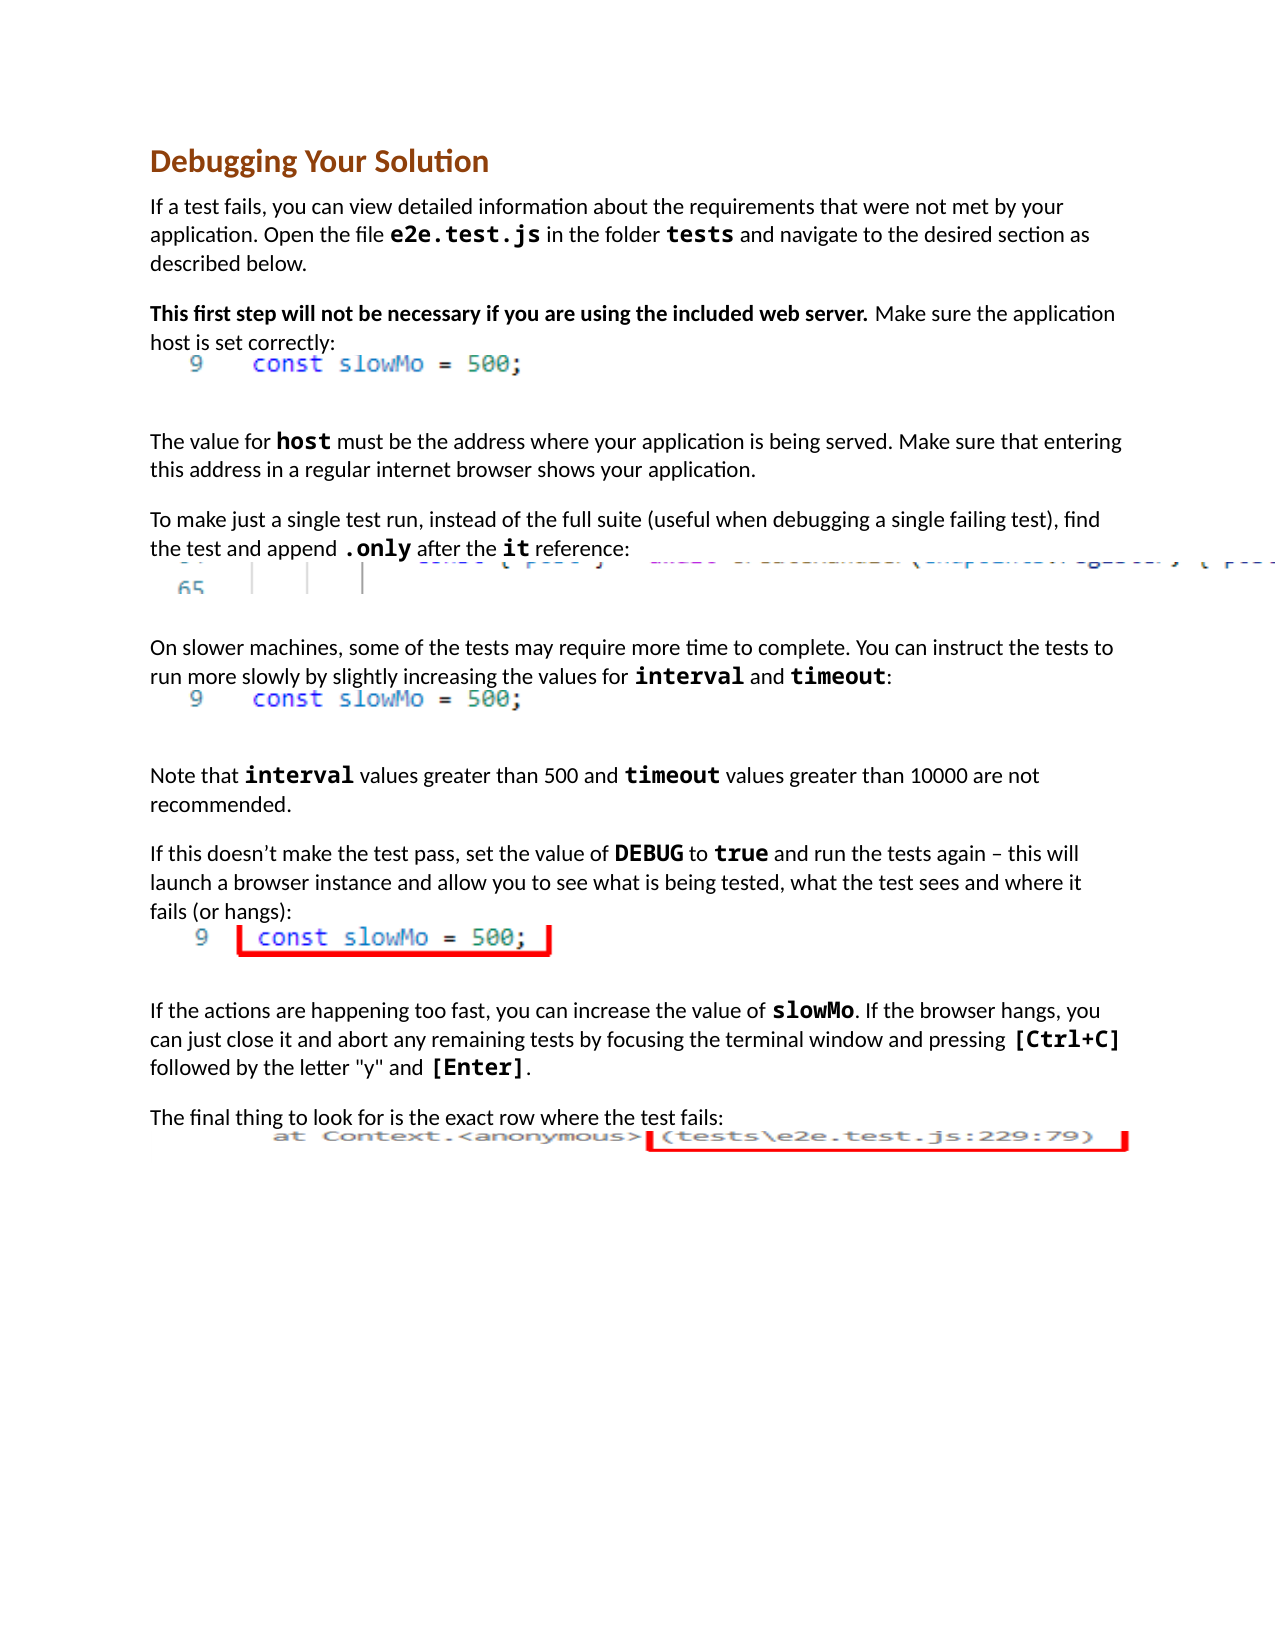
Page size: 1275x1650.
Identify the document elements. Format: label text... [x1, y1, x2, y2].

text If this doesn’t make the test pass, set the value of DEBUG to true and run the tests again – this will launch a browser instance and allow you to see what is being tested, what the test sees and where it fails (or hangs): [150, 839, 1125, 925]
text If a test fails, you can view detailed information about the requirements that were not met by your application. Open the file e2e.test.js in the folder tests and navigate to the desired section as described below. [150, 191, 1125, 277]
text To make just a single test run, instead of the full suite (useful when debugging a single failing test), find the test and append .only after the it reference: [150, 504, 1125, 562]
text If the actions are happening too fast, you can increase the value of slowMo. If the browser hangs, you can just close it and abort any remaining tests by focusing the terminal window and pressing [Ctrl+C] followed by the letter "y" and [Enter]. [150, 995, 1125, 1082]
text The final thing to look for is the exact row where the test fails: [150, 1102, 1125, 1131]
text Note that interval values greater than 500 and timeout values greater than 10000 are not recommended. [150, 760, 1125, 818]
text This first step will not be necessary if you are using the included web server. Make sure the application host is set correctly: [150, 298, 1125, 355]
text Debugging Your Solution [150, 150, 1125, 179]
text On slower machines, some of the tests may require more time to complete. You can instruct the tests to run more slowly by slightly increasing the values for interval and timeout: [150, 632, 1125, 690]
text The value for host must be the address where your application is being served. Make sure that entering this address in a regular internet browser shows your application. [150, 426, 1125, 484]
